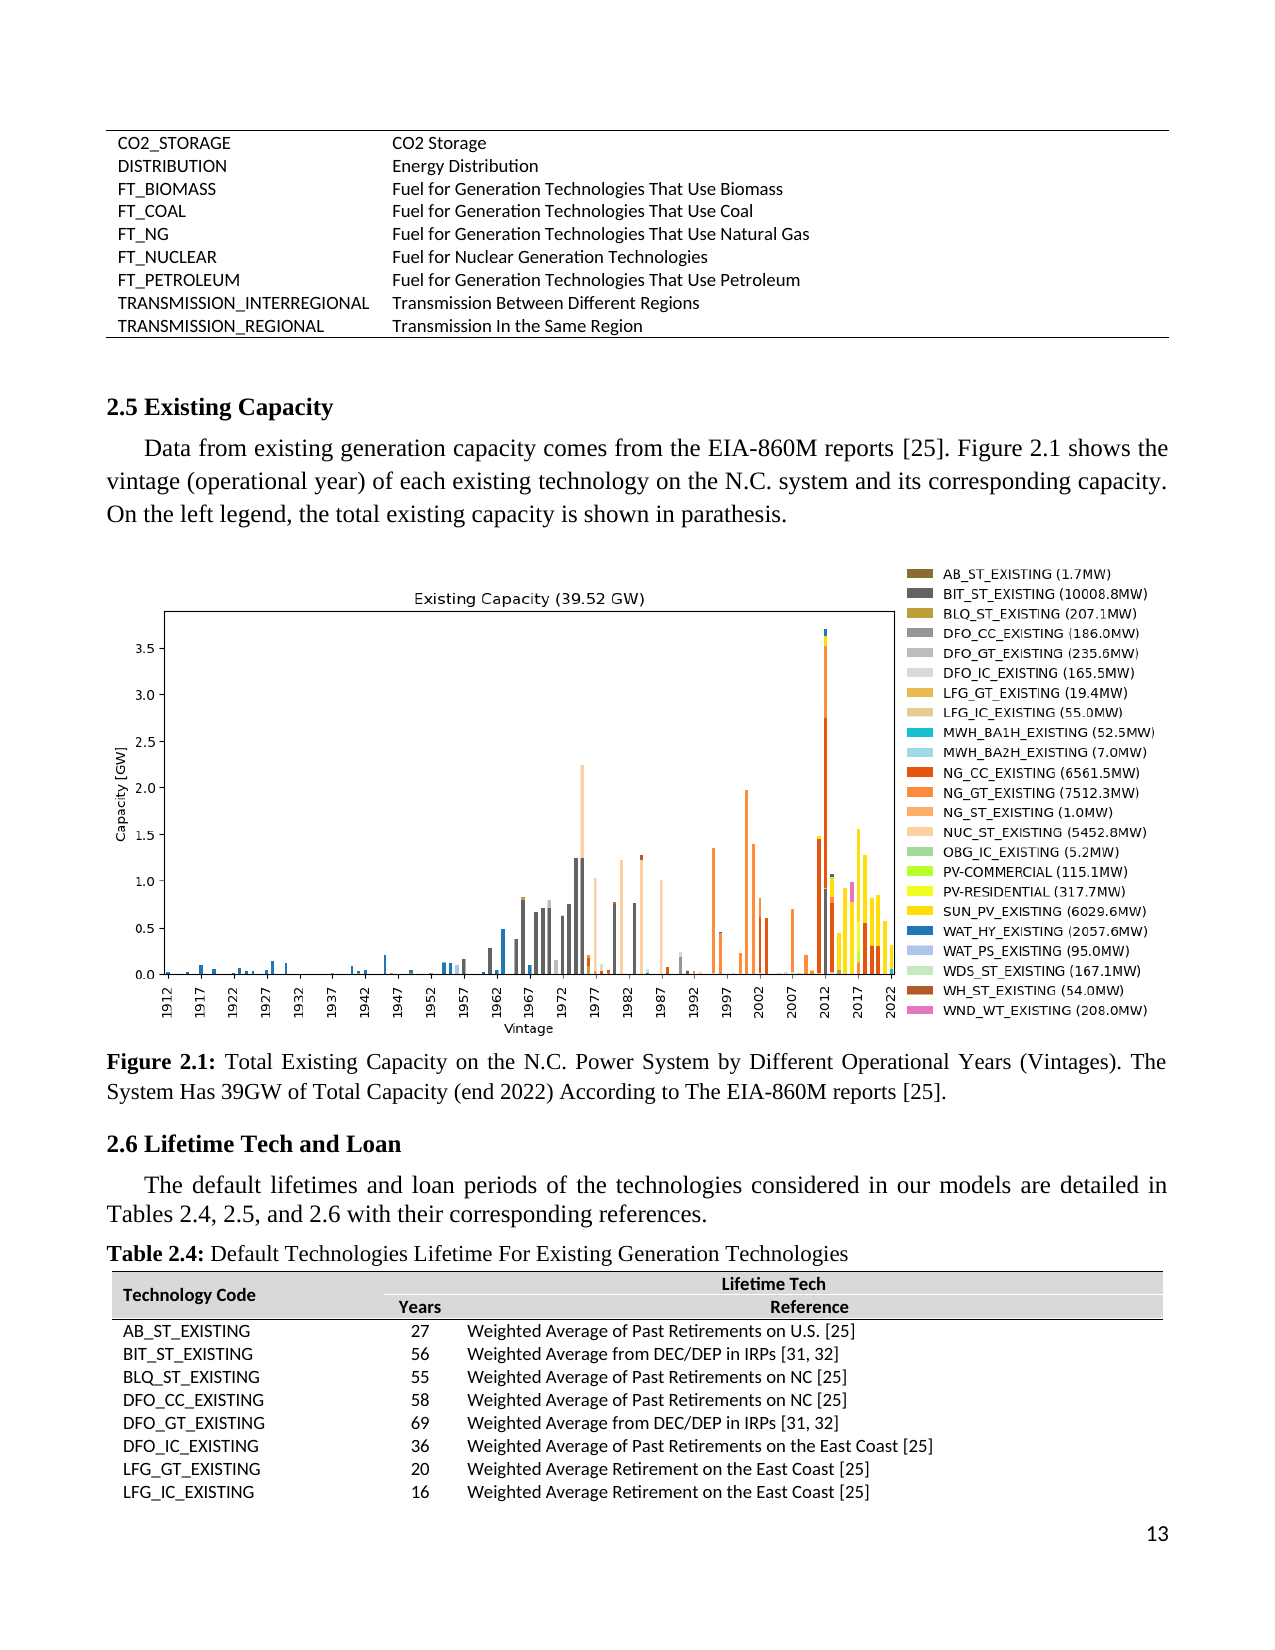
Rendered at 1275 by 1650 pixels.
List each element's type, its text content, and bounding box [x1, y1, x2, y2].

table_cell DFO_CC_EXISTING [112, 1388, 384, 1411]
table_cell DFO_IC_EXISTING [112, 1434, 384, 1457]
table_cell Transmission Between Different Regions [381, 291, 1169, 314]
table_cell Fuel for Nuclear Generation Technologies [381, 246, 1169, 268]
text The default lifetimes and loan periods of the technologies considered in our models are detailed in Tables 2.4, 2.5, and 2.6 with their corresponding references. [106, 1170, 1169, 1228]
table_cell Weighted Average from DEC/DEP in IRPs [456, 1343, 1163, 1365]
table_cell 58 [384, 1388, 456, 1411]
table_cell Energy Distribution [381, 154, 1169, 177]
text Table 2.4: Default Technologies Lifetime For Existing Generation Technologies [106, 1240, 1169, 1267]
list Existing Capacity [106, 392, 1169, 421]
table_cell Fuel for Generation Technologies That Use Petroleum [381, 269, 1169, 291]
table_cell 69 [384, 1411, 456, 1434]
table_cell 16 [384, 1480, 456, 1503]
table_cell TRANSMISSION_INTERREGIONAL [106, 291, 381, 314]
table_cell FT_NUCLEAR [106, 246, 381, 268]
list Lifetime Tech and Loan [106, 1129, 1169, 1158]
table_cell Reference [456, 1295, 1163, 1318]
table_cell FT_COAL [106, 200, 381, 223]
table_cell Fuel for Generation Technologies That Use Coal [381, 200, 1169, 223]
text Data from existing generation capacity comes from the EIA-860M reports . Figure 2.1 shows the vintage (operational year) of each existing technology on the N.C. system and its corresponding capacity. On the left legend, the total existing capacity is shown in parathesis. [106, 433, 1169, 528]
table_cell CO2_STORAGE [106, 131, 381, 154]
table_cell 55 [384, 1365, 456, 1388]
table_cell 20 [384, 1457, 456, 1480]
table_cell FT_PETROLEUM [106, 269, 381, 291]
table_cell Weighted Average of Past Retirements on NC [456, 1388, 1163, 1411]
table_cell Transmission In the Same Region [381, 314, 1169, 337]
table_cell Weighted Average Retirement on the East Coast [456, 1457, 1163, 1480]
table_cell 56 [384, 1343, 456, 1365]
table_cell Fuel for Generation Technologies That Use Natural Gas [381, 223, 1169, 246]
table_cell CO2 Storage [381, 131, 1169, 154]
table_cell TRANSMISSION_REGIONAL [106, 314, 381, 337]
table_cell Weighted Average Retirement on the East Coast [456, 1480, 1163, 1503]
table_cell LFG_IC_EXISTING [112, 1480, 384, 1503]
table_cell 27 [384, 1320, 456, 1342]
table_cell Years [384, 1295, 456, 1318]
table_cell Weighted Average of Past Retirements on U.S. [456, 1320, 1163, 1342]
table_cell Fuel for Generation Technologies That Use Biomass [381, 177, 1169, 200]
picture [106, 553, 1169, 1044]
table_cell 36 [384, 1434, 456, 1457]
table_cell Weighted Average from DEC/DEP in IRPs [456, 1411, 1163, 1434]
table_cell FT_NG [106, 223, 381, 246]
table_cell Weighted Average of Past Retirements on the East Coast [456, 1434, 1163, 1457]
table_cell DISTRIBUTION [106, 154, 381, 177]
table_cell DFO_GT_EXISTING [112, 1411, 384, 1434]
table_cell AB_ST_EXISTING [112, 1320, 384, 1342]
table_cell BIT_ST_EXISTING [112, 1343, 384, 1365]
table_cell LFG_GT_EXISTING [112, 1457, 384, 1480]
table_cell Weighted Average of Past Retirements on NC [456, 1365, 1163, 1388]
table_cell BLQ_ST_EXISTING [112, 1365, 384, 1388]
table_cell FT_BIOMASS [106, 177, 381, 200]
table_header Lifetime Tech [384, 1272, 1163, 1294]
text Figure 2.1: Total Existing Capacity on the N.C. Power System by Different Operational Years (Vintages). The System Has 39GW of Total Capacity (end 2022) According to The EIA-860M reports . [106, 1048, 1169, 1104]
table_header Technology Code [112, 1272, 384, 1318]
